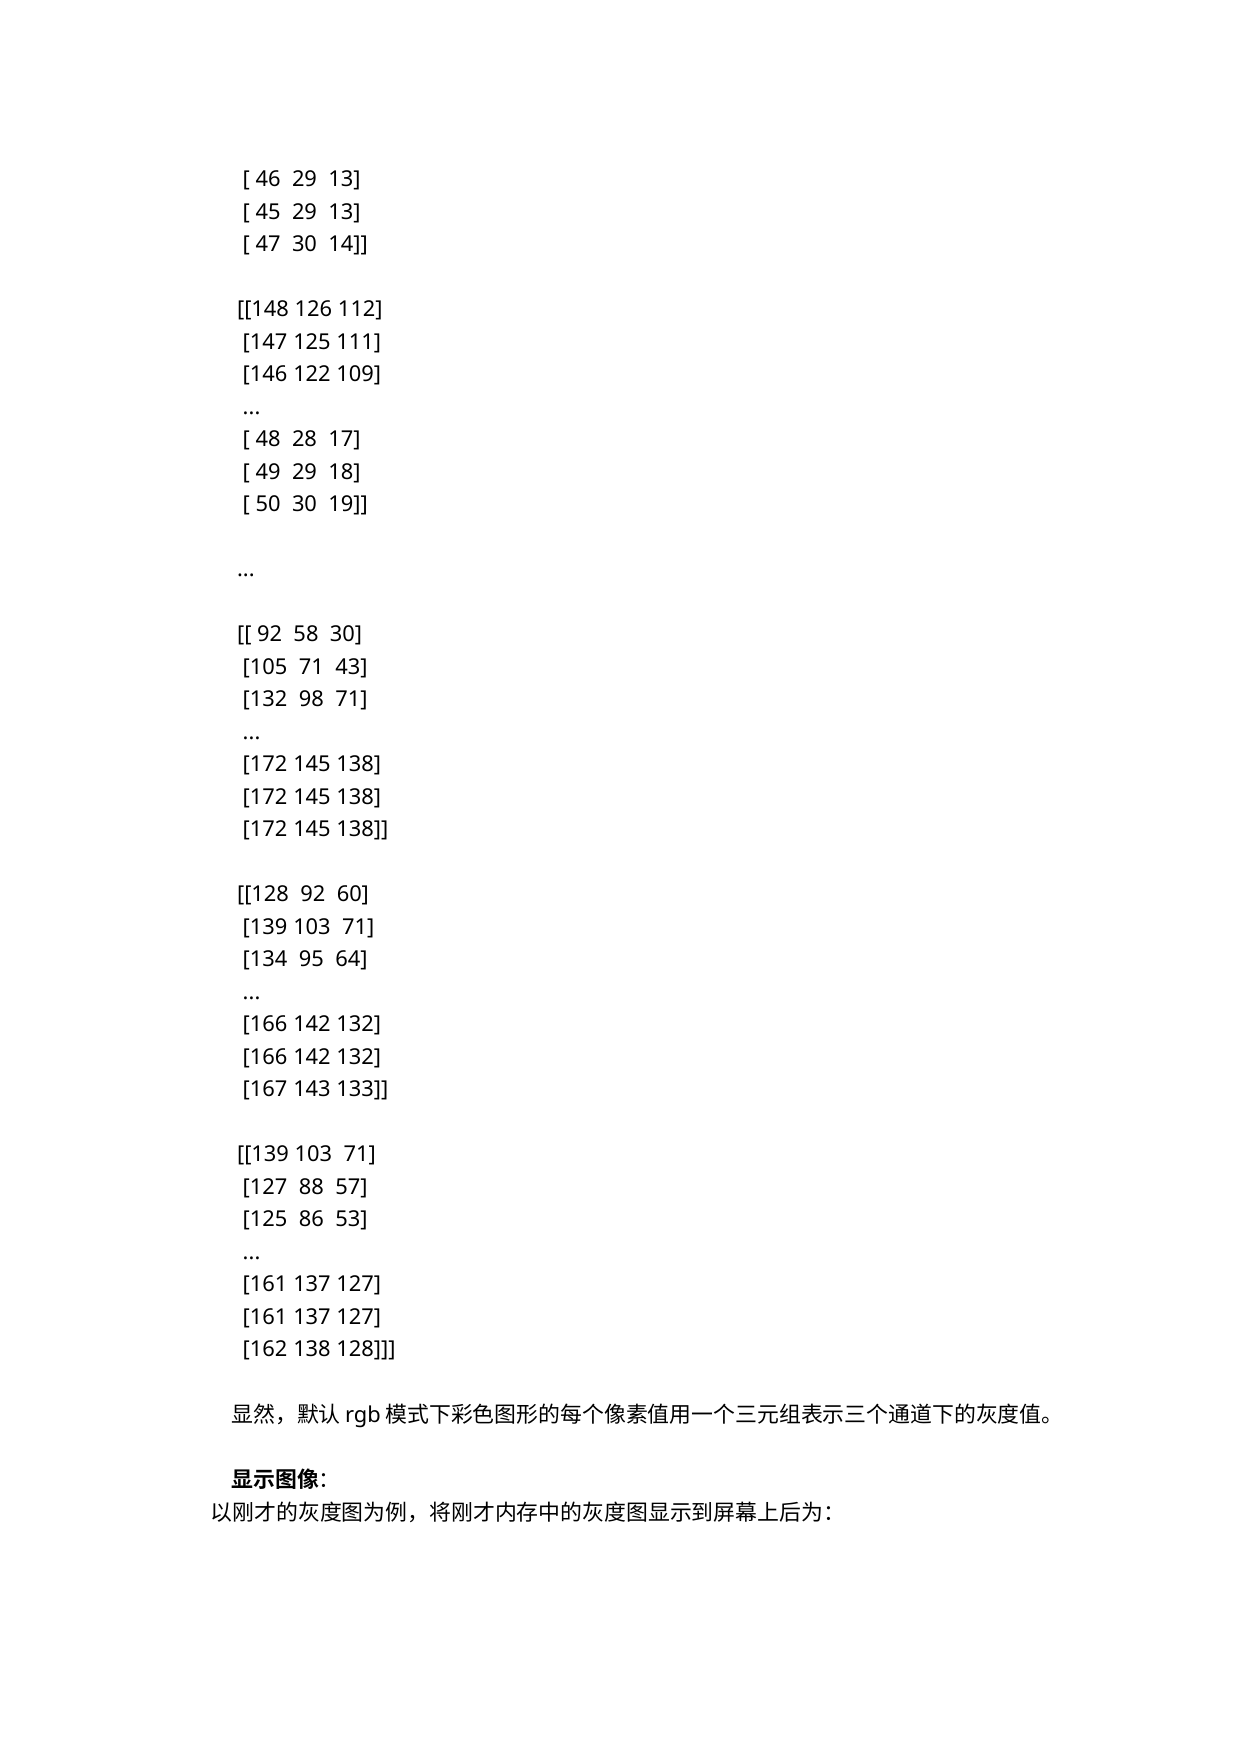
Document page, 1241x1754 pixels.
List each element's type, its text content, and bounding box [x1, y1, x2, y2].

text 以刚才的灰度图为例，将刚才内存中的灰度图显示到屏幕上后为： [187, 1494, 1053, 1527]
text [132 98 71] [231, 682, 1053, 714]
text ... [231, 389, 1053, 422]
text [167 143 133]] [231, 1072, 1053, 1104]
text [ 47 30 14]] [231, 227, 1053, 259]
text [ 50 30 19]] [231, 487, 1053, 519]
text [125 86 53] [231, 1202, 1053, 1234]
text ... [231, 552, 1053, 584]
text [134 95 64] [231, 942, 1053, 974]
text [166 142 132] [231, 1007, 1053, 1039]
text [ 46 29 13] [231, 162, 1053, 194]
text [[148 126 112] [231, 292, 1053, 324]
text [139 103 71] [231, 909, 1053, 942]
text [127 88 57] [231, 1169, 1053, 1202]
text ... [231, 714, 1053, 747]
text [[128 92 60] [231, 877, 1053, 909]
text [146 122 109] [231, 357, 1053, 389]
text [ 45 29 13] [231, 194, 1053, 227]
text [[ 92 58 30] [231, 617, 1053, 649]
text ... [231, 1234, 1053, 1267]
text [161 137 127] [231, 1299, 1053, 1332]
text [ 49 29 18] [231, 454, 1053, 487]
text [ 48 28 17] [231, 422, 1053, 454]
text [147 125 111] [231, 324, 1053, 357]
text [166 142 132] [231, 1039, 1053, 1072]
text 显然，默认rgb模式下彩色图形的每个像素值用一个三元组表示三个通道下的灰度值。 [231, 1397, 1053, 1429]
text [161 137 127] [231, 1267, 1053, 1299]
text 显示图像： [187, 1462, 1053, 1494]
text [162 138 128]]] [231, 1332, 1053, 1364]
text [105 71 43] [231, 649, 1053, 682]
text [[139 103 71] [231, 1137, 1053, 1169]
text [172 145 138]] [231, 812, 1053, 844]
text [172 145 138] [231, 747, 1053, 779]
text [172 145 138] [231, 779, 1053, 812]
text ... [231, 974, 1053, 1007]
